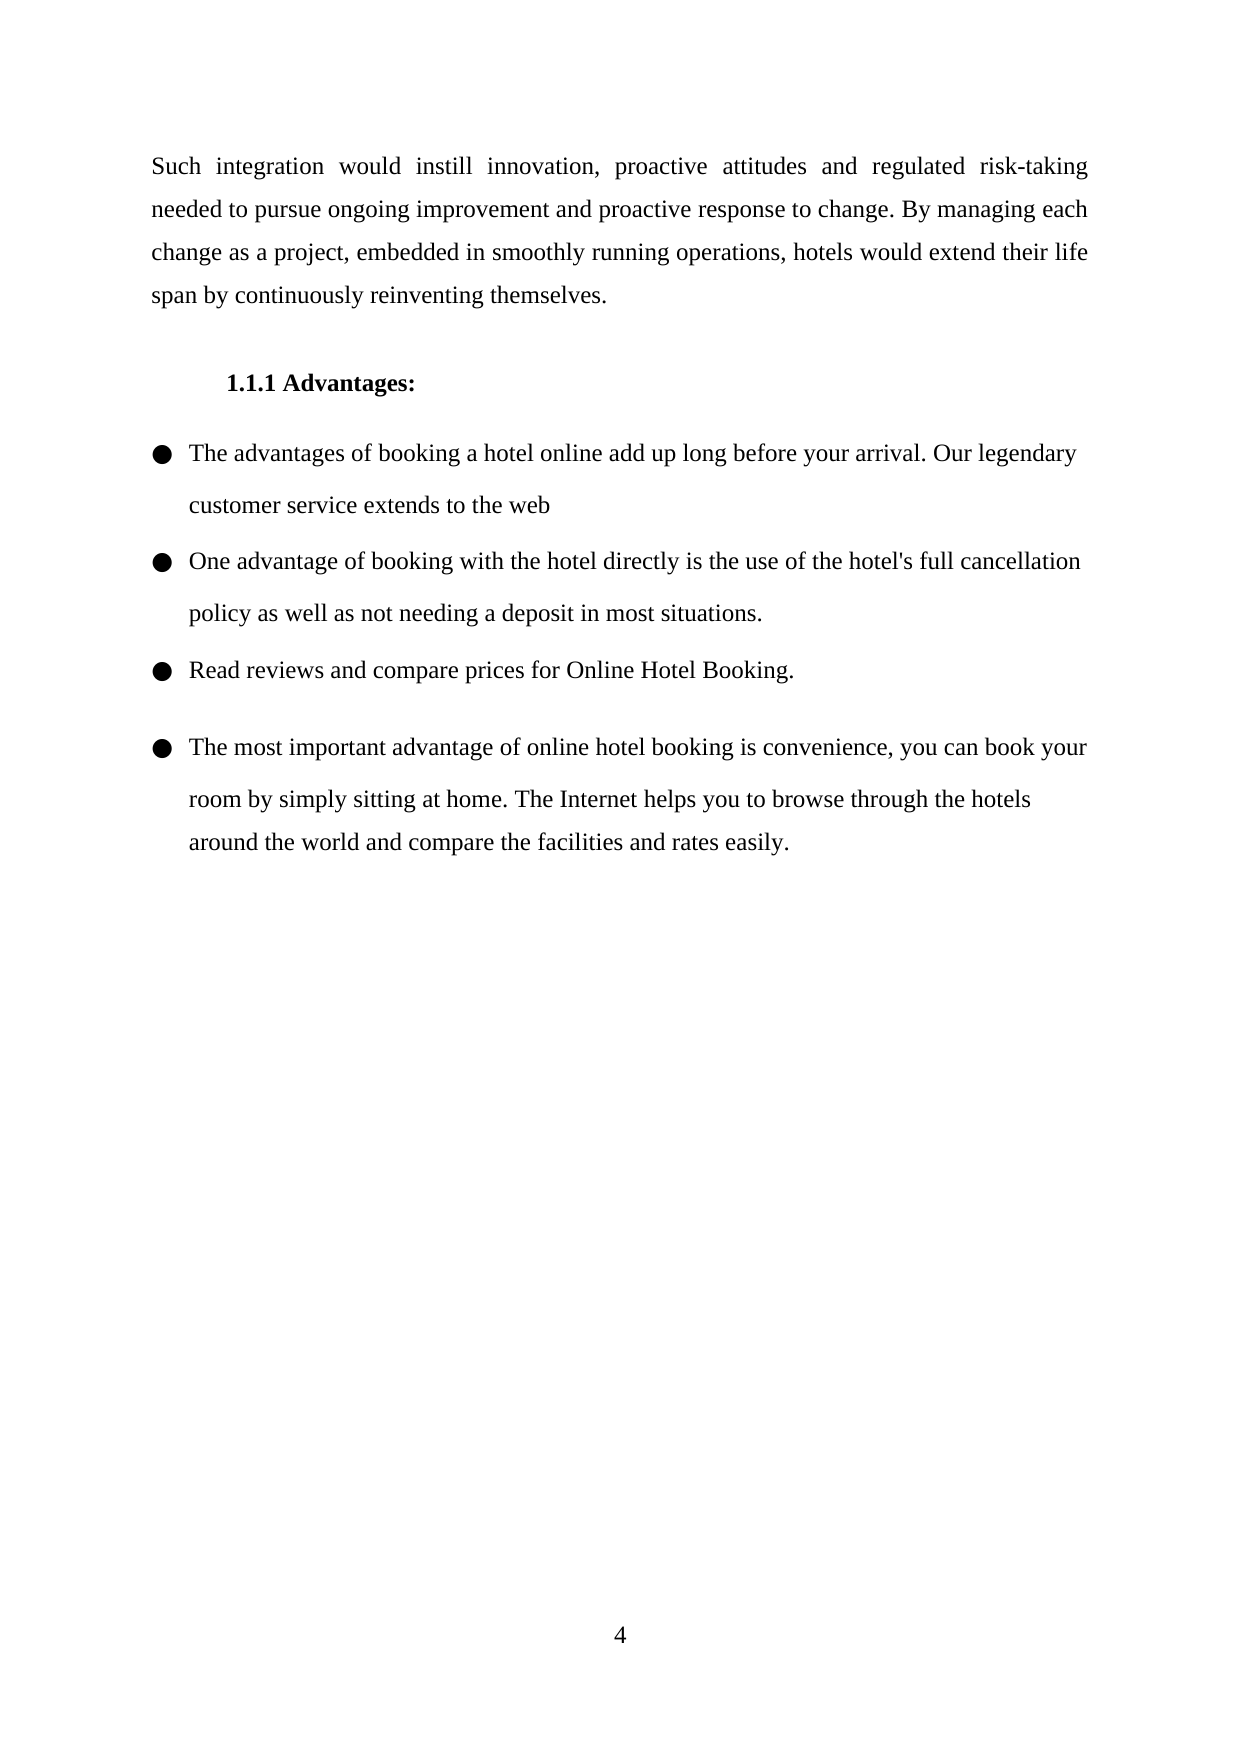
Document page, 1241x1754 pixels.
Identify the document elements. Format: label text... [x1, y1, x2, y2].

subtitle 1.1.1 Advantages: [151, 368, 1089, 397]
list The advantages of booking a hotel online add up long before your arrival. Our legendary customer service extends to the web [151, 424, 1089, 518]
list Read reviews and compare prices for Online Hotel Booking. [151, 642, 1089, 693]
list The most important advantage of online hotel booking is convenience, you can book your room by simply sitting at home. The Internet helps you to browse through the hotels around the world and compare the facilities and rates easily. [151, 718, 1089, 856]
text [151, 151, 1089, 309]
list One advantage of booking with the hotel directly is the use of the hotel's full cancellation policy as well as not needing a deposit in most situations. [151, 533, 1089, 627]
